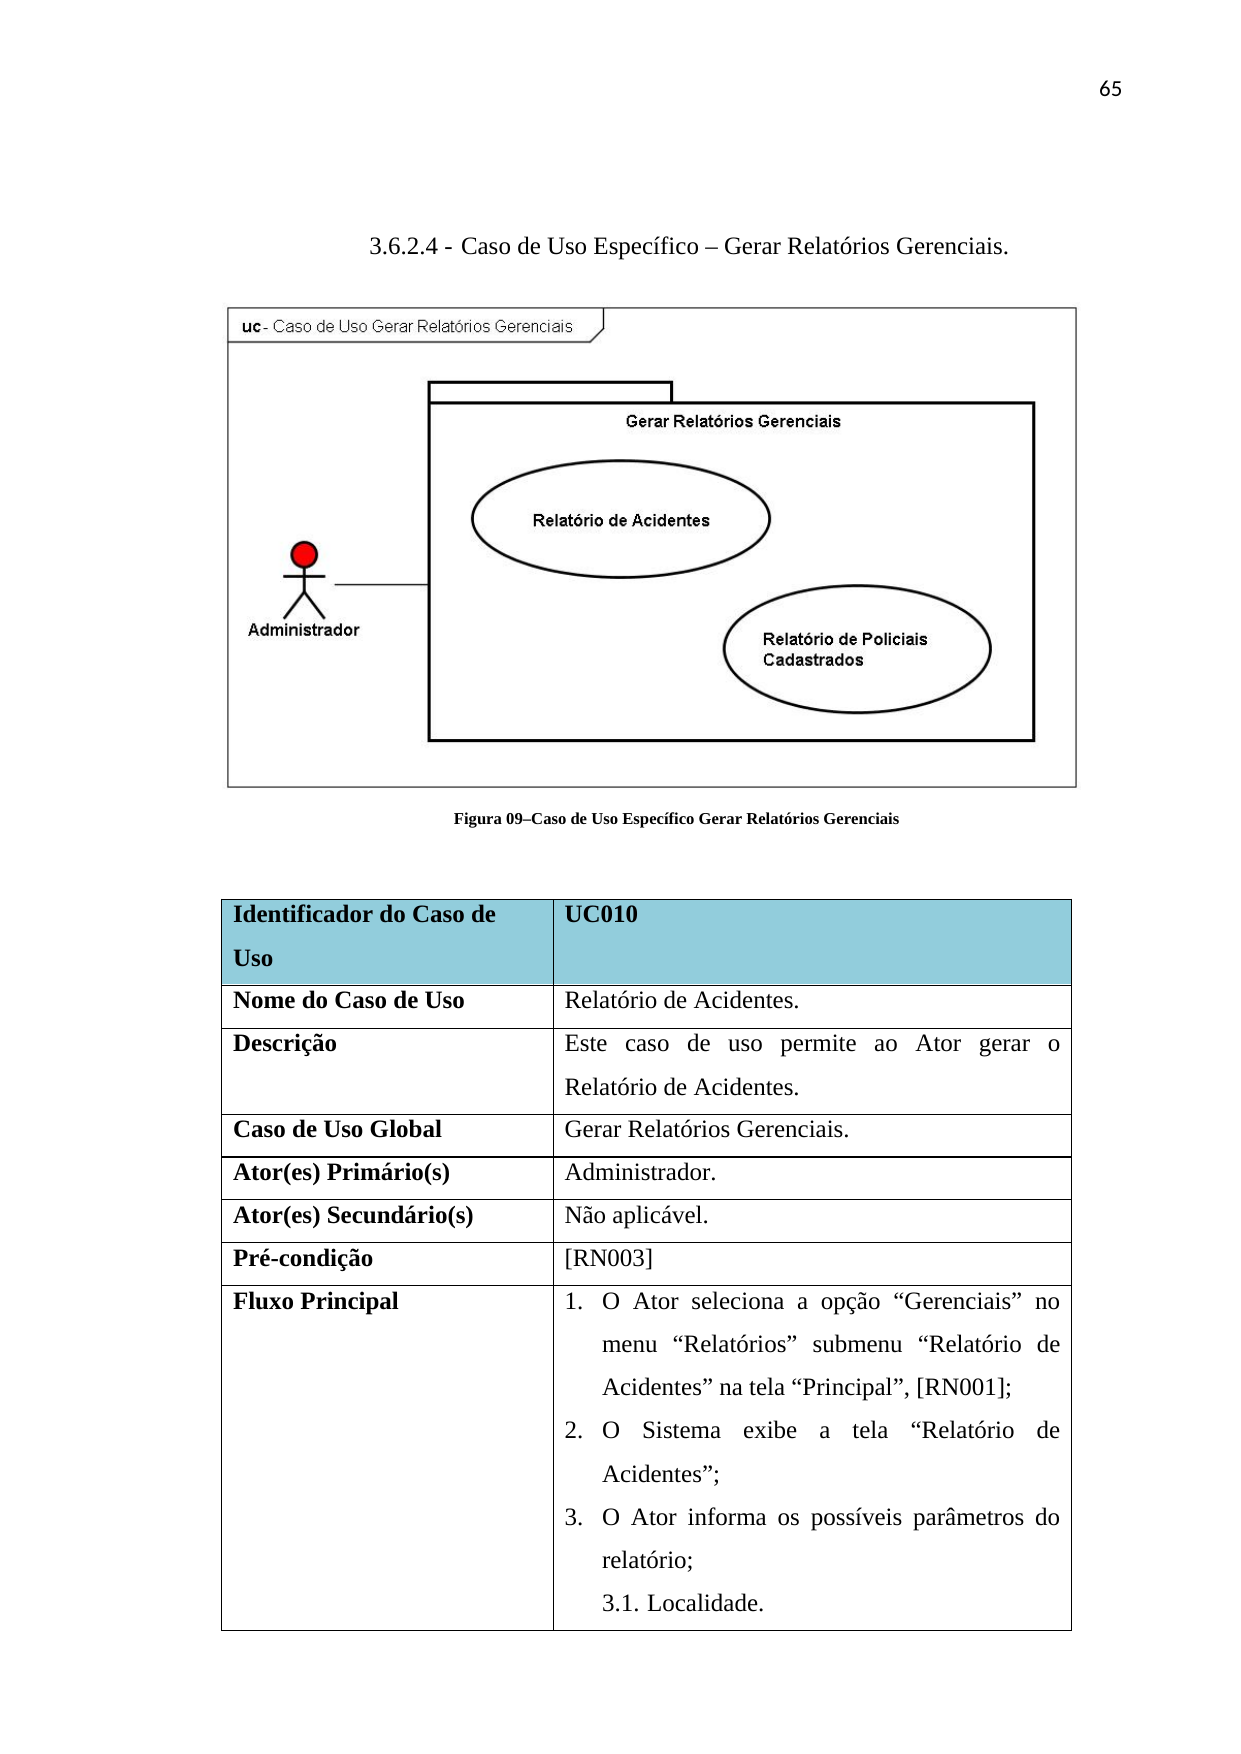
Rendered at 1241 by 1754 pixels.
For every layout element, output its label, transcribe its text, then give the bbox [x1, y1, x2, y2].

table_cell Não aplicável. [554, 1200, 1071, 1242]
table_cell Gerar Relatórios Gerenciais. [554, 1115, 1071, 1156]
table_cell Relatório de Acidentes. [554, 986, 1071, 1027]
table_cell Pré-condição [222, 1243, 553, 1285]
table_header UC010 [554, 900, 1071, 984]
table_cell Descrição [222, 1029, 553, 1113]
picture [214, 294, 1090, 800]
table_header Identificador do Caso de Uso [222, 900, 553, 984]
table_cell Ator(es) Secundário(s) [222, 1200, 553, 1242]
table_cell Nome do Caso de Uso [222, 986, 553, 1027]
table_cell Ator(es) Primário(s) [222, 1158, 553, 1199]
text Caso de Uso Específico – Gerar Relatórios Gerenciais. [369, 231, 1122, 260]
table_cell Este caso de uso permite ao Ator gerar o Relatório de Acidentes. [554, 1029, 1071, 1113]
table_cell Administrador. [554, 1158, 1071, 1199]
table_cell Fluxo Principal [222, 1286, 553, 1630]
table_cell [RN003] [554, 1243, 1071, 1285]
table_cell Caso de Uso Global [222, 1115, 553, 1156]
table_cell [554, 1286, 1071, 1630]
